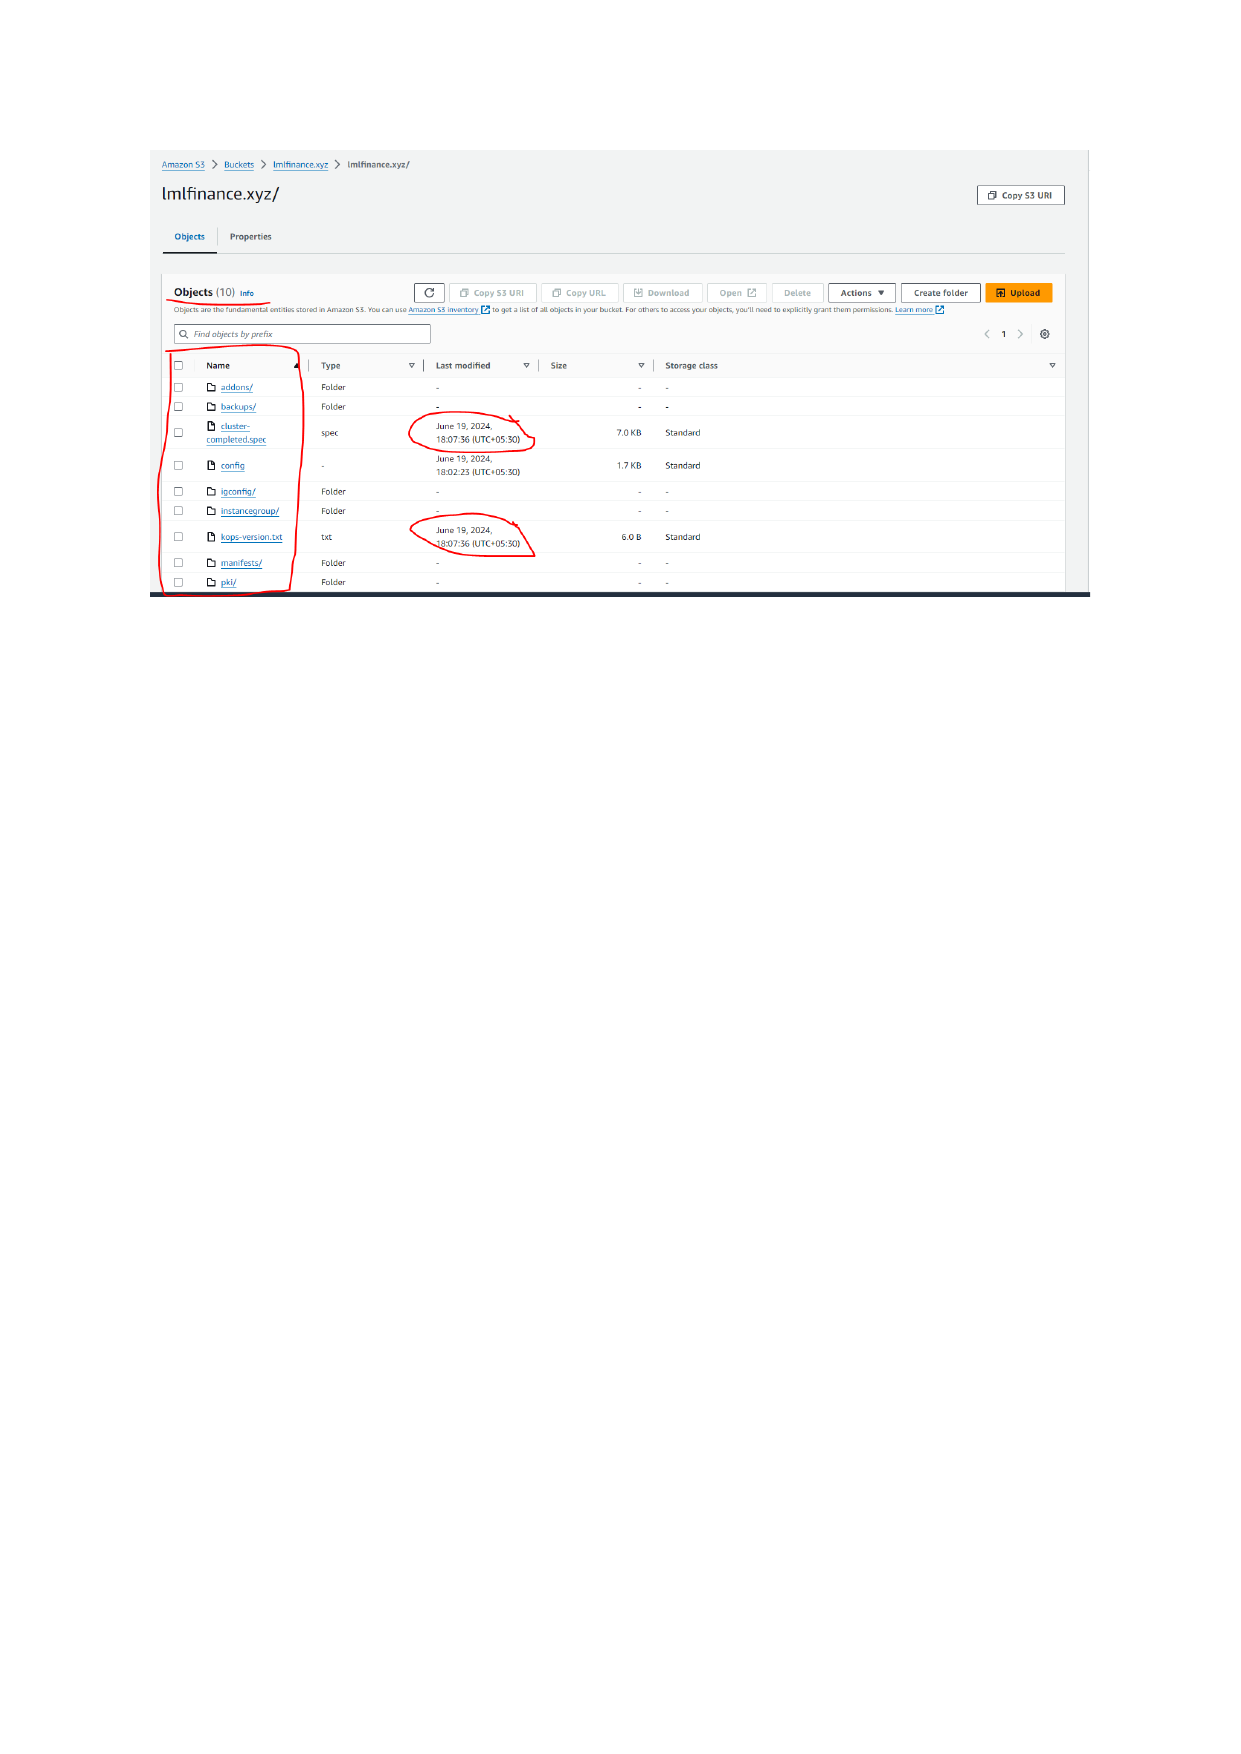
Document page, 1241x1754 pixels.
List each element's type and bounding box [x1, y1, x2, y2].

picture [150, 150, 1091, 597]
